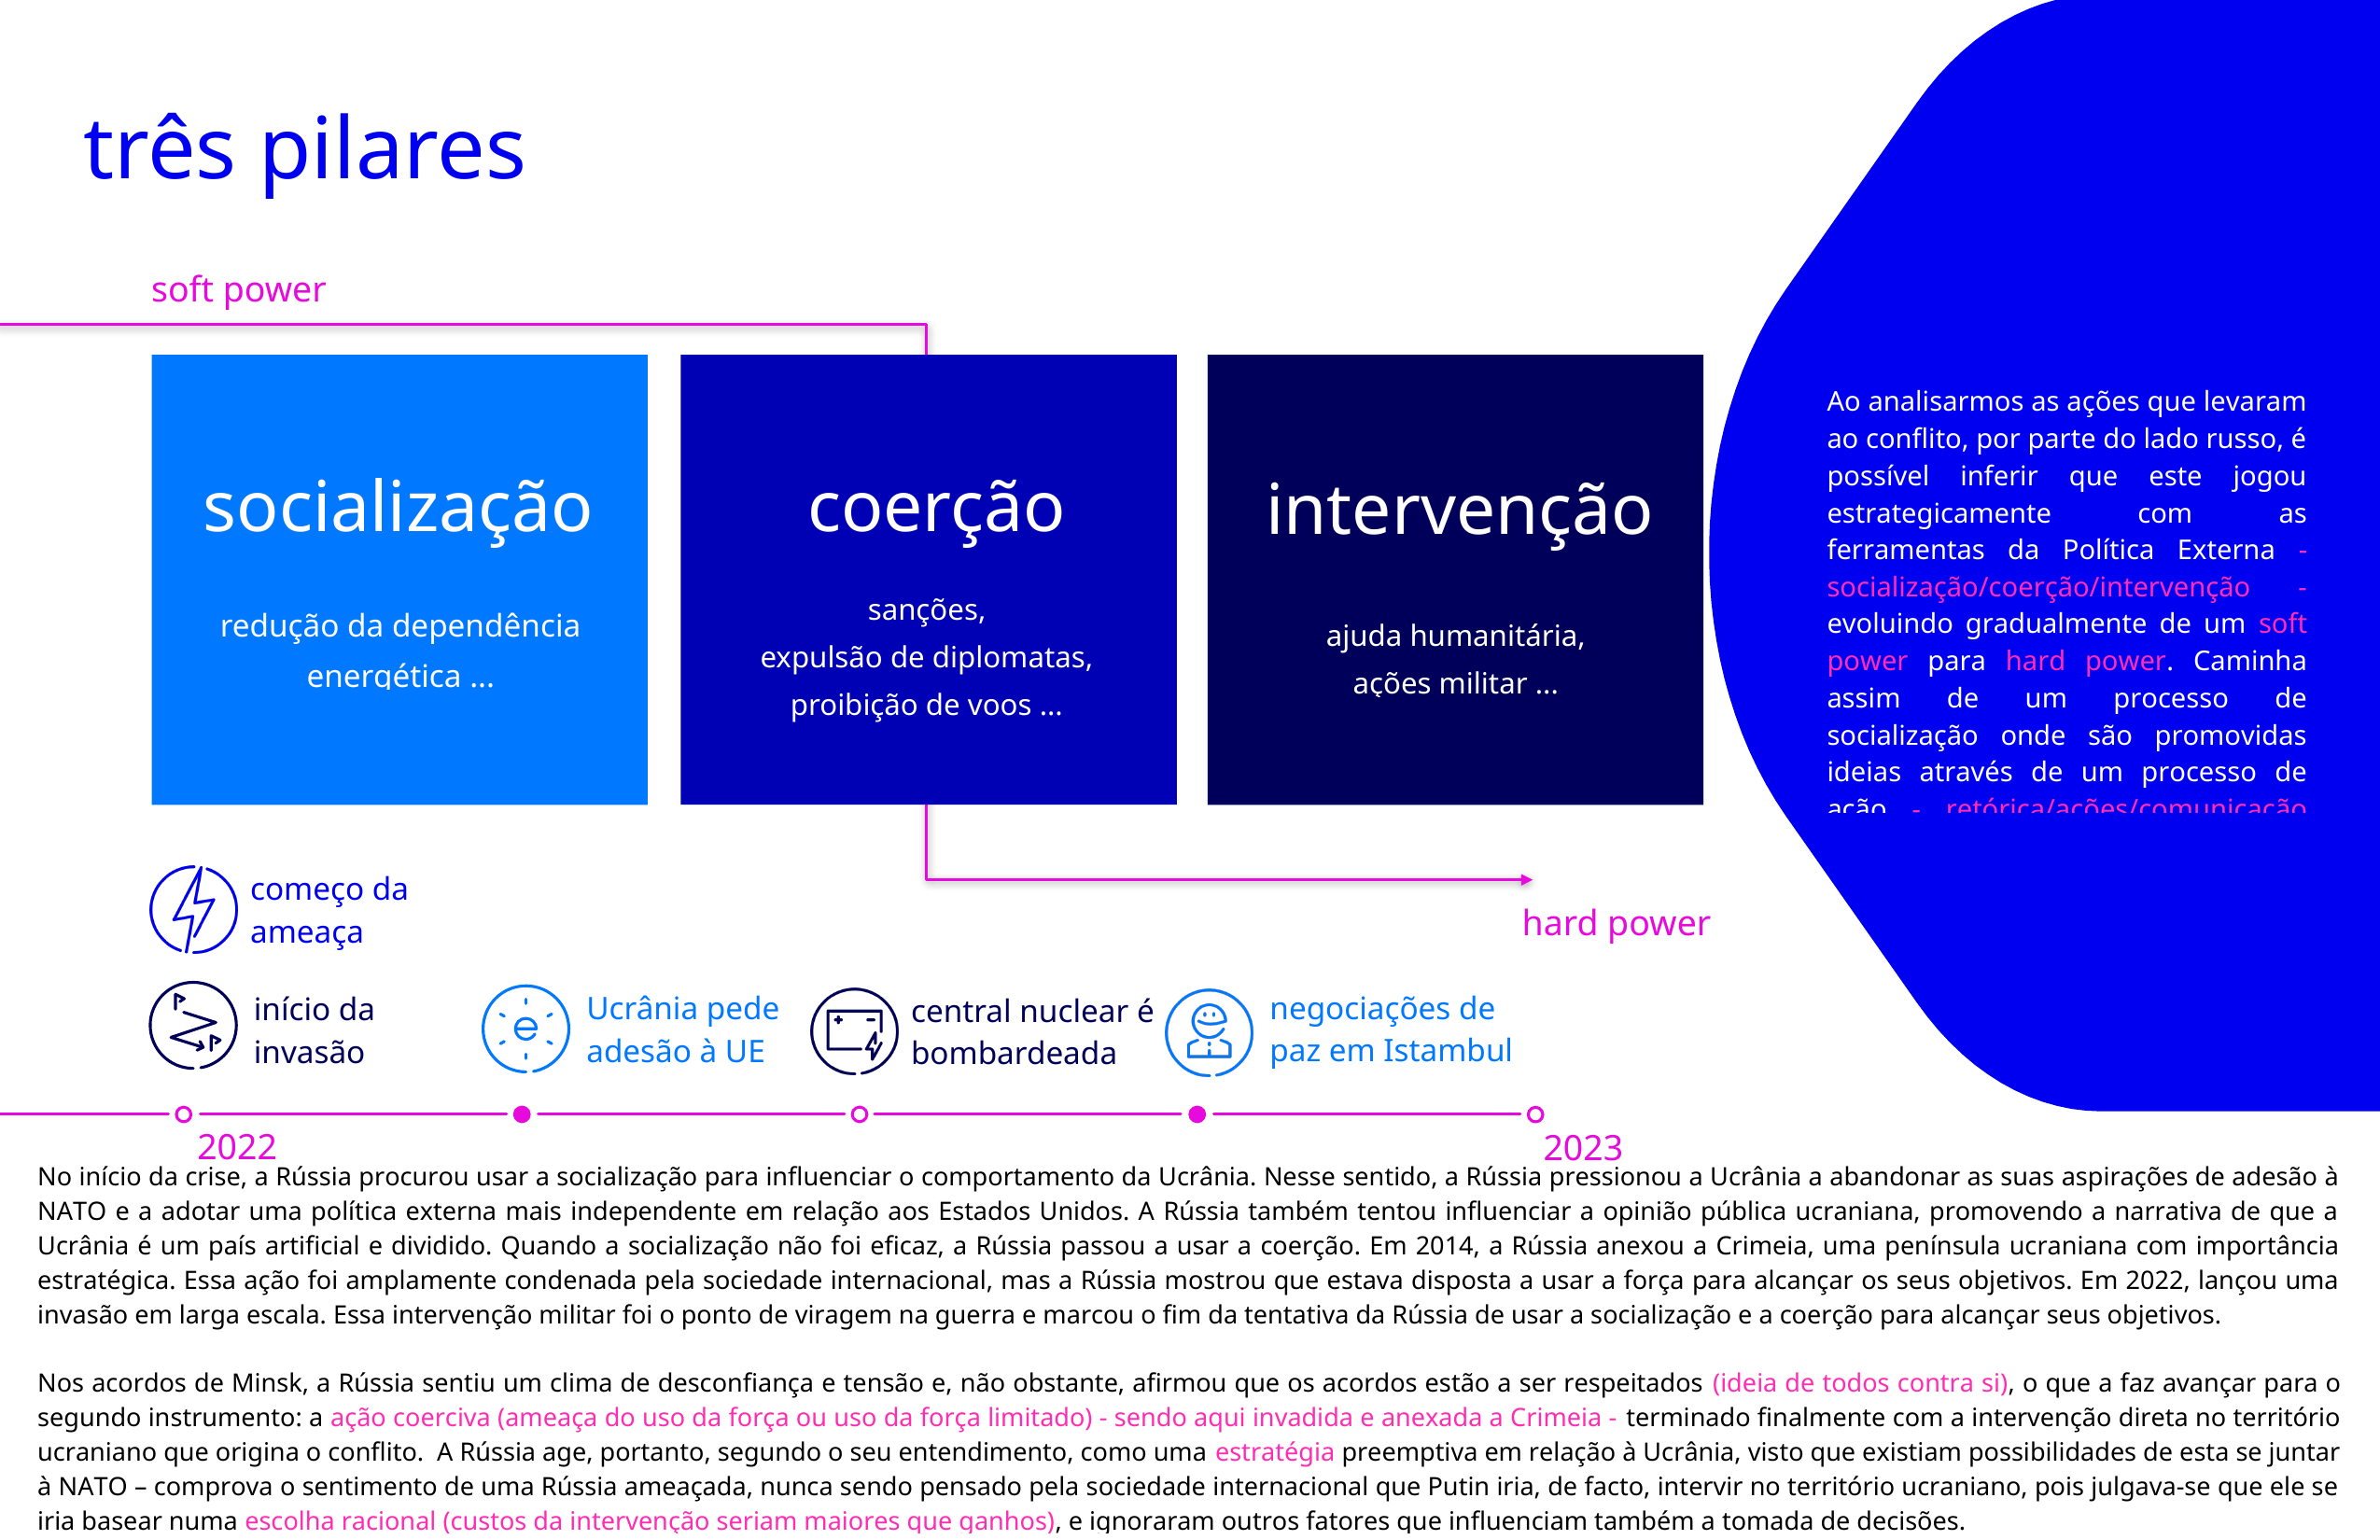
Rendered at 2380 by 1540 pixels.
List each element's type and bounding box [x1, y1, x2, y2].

picture [1165, 988, 1253, 1077]
picture [810, 987, 899, 1075]
picture [149, 865, 238, 954]
